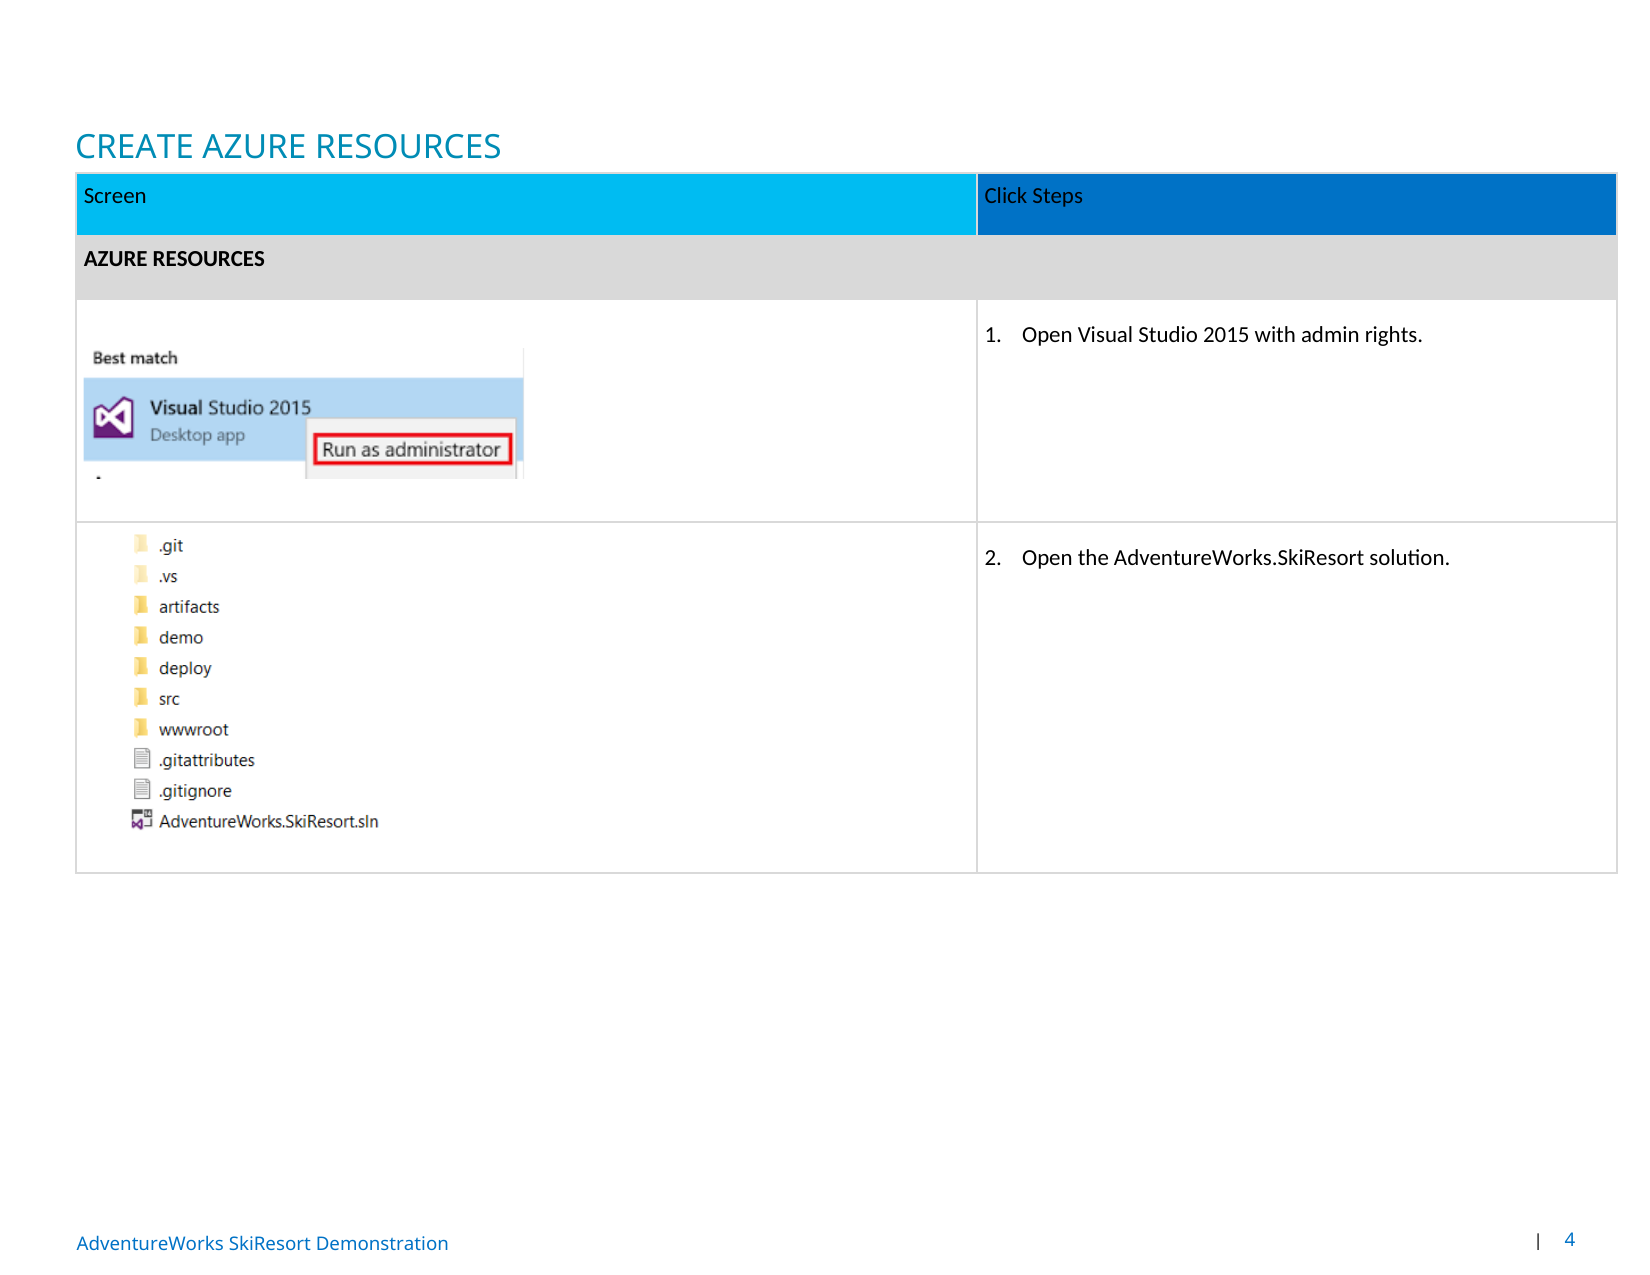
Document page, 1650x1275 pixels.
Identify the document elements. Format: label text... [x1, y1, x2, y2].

table_cell [77, 300, 976, 521]
subtitle CREATE AZURE RESOURCES [75, 123, 1575, 168]
table_header Click Steps [978, 174, 1616, 235]
table_cell Open Visual Studio 2015 with admin rights. [978, 300, 1616, 521]
table_cell [77, 523, 976, 872]
picture [83, 348, 525, 479]
picture [83, 530, 449, 865]
table_header Screen [77, 174, 976, 235]
table_cell Open the AdventureWorks.SkiResort solution. [978, 523, 1616, 872]
table_cell AZURE RESOURCES [77, 237, 1616, 298]
